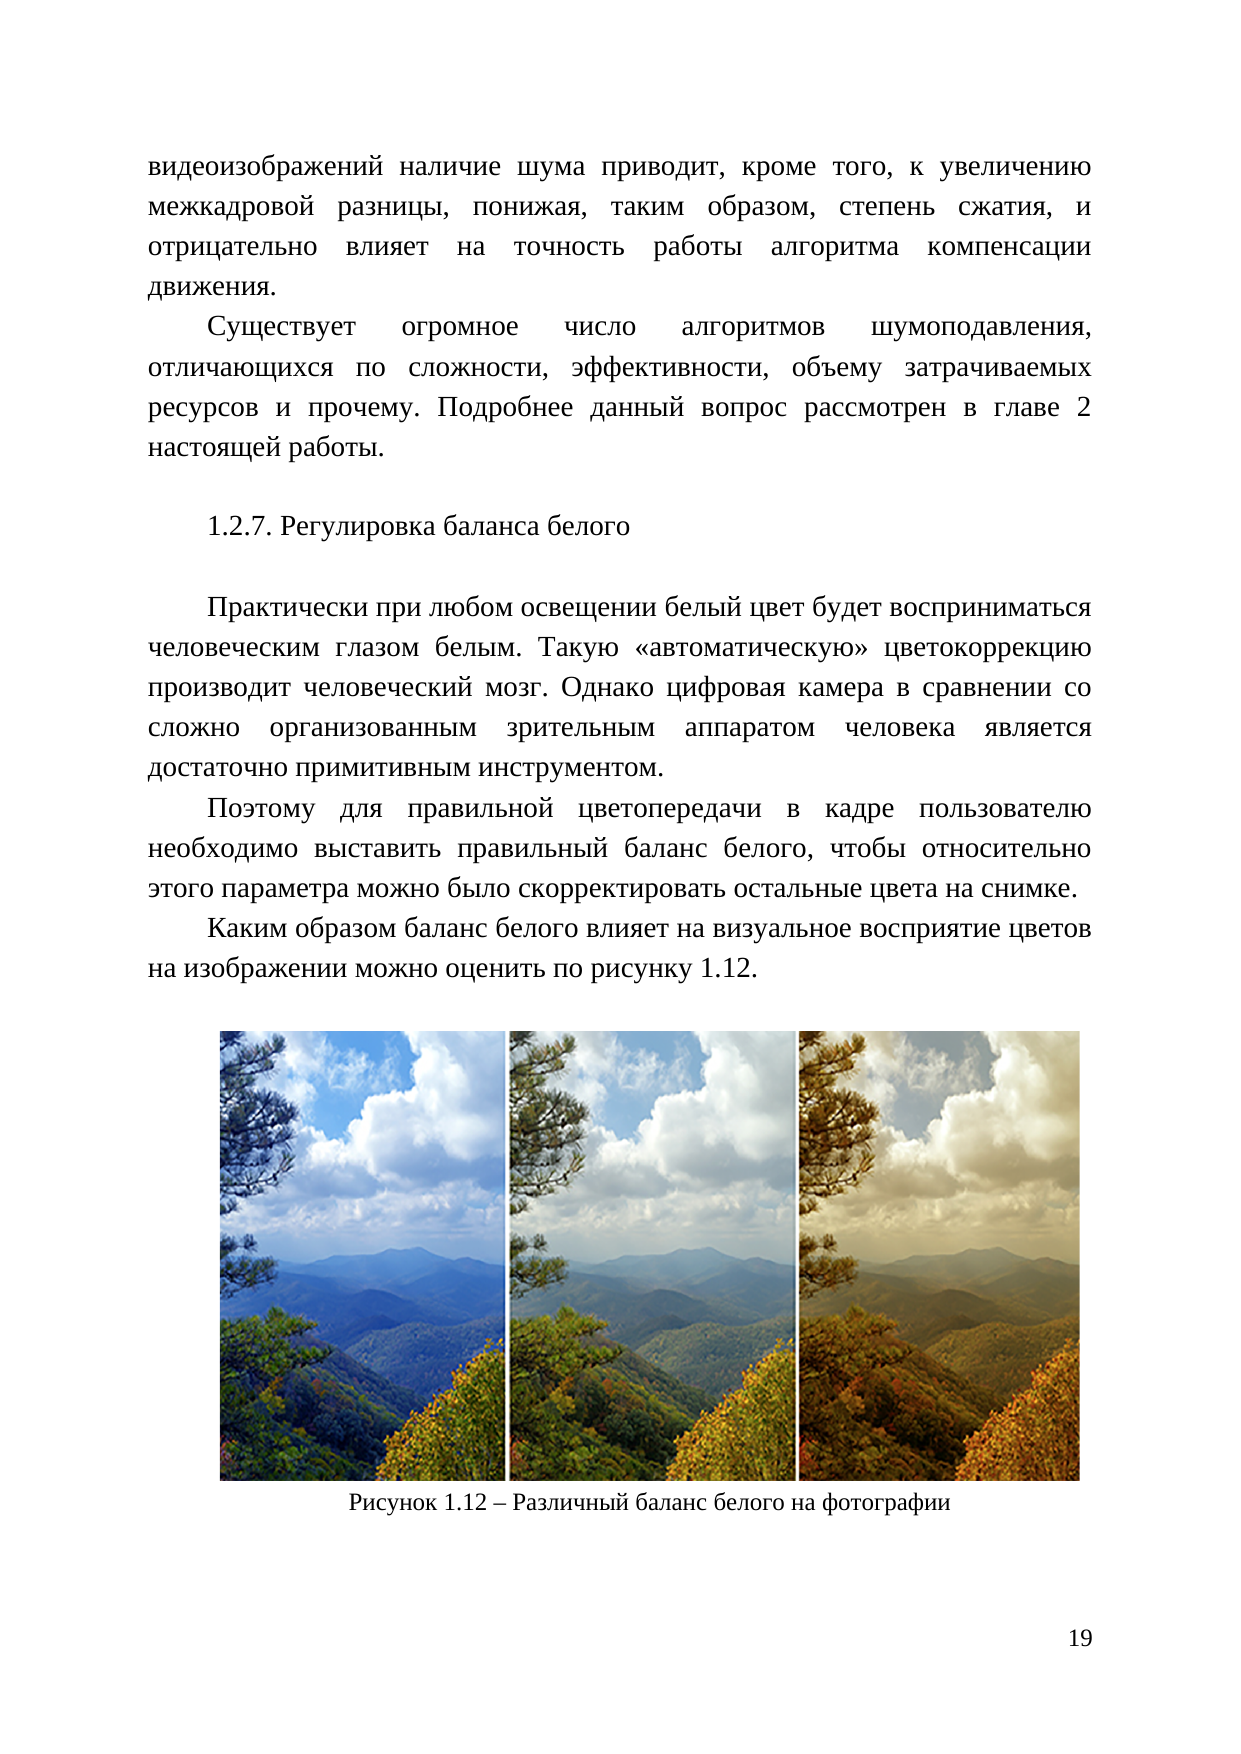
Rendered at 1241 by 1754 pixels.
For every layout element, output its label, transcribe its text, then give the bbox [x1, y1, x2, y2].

text Существует огромное число алгоритмов шумоподавления, отличающихся по сложности, эффективности, объему затрачиваемых ресурсов и прочему. Подробнее данный вопрос рассмотрен в главе 2 настоящей работы. [148, 308, 1092, 463]
text Каким образом баланс белого влияет на визуальное восприятие цветов на изображении можно оценить по рисунку 1.12. [148, 910, 1092, 984]
list Регулировка баланса белого [207, 508, 1092, 542]
text Поэтому для правильной цветопередачи в кадре пользователю необходимо выставить правильный баланс белого, чтобы относительно этого параметра можно было скорректировать остальные цвета на снимке. [148, 790, 1092, 904]
text Рисунок 1.12 – Различный баланс белого на фотографии [207, 1487, 1092, 1515]
text Практически при любом освещении белый цвет будет восприниматься человеческим глазом белым. Такую «автоматическую» цветокоррекцию производит человеческий мозг. Однако цифровая камера в сравнении со сложно организованным зрительным аппаратом человека является достаточно примитивным инструментом. [148, 589, 1092, 783]
picture [219, 1031, 1080, 1481]
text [148, 148, 1092, 302]
